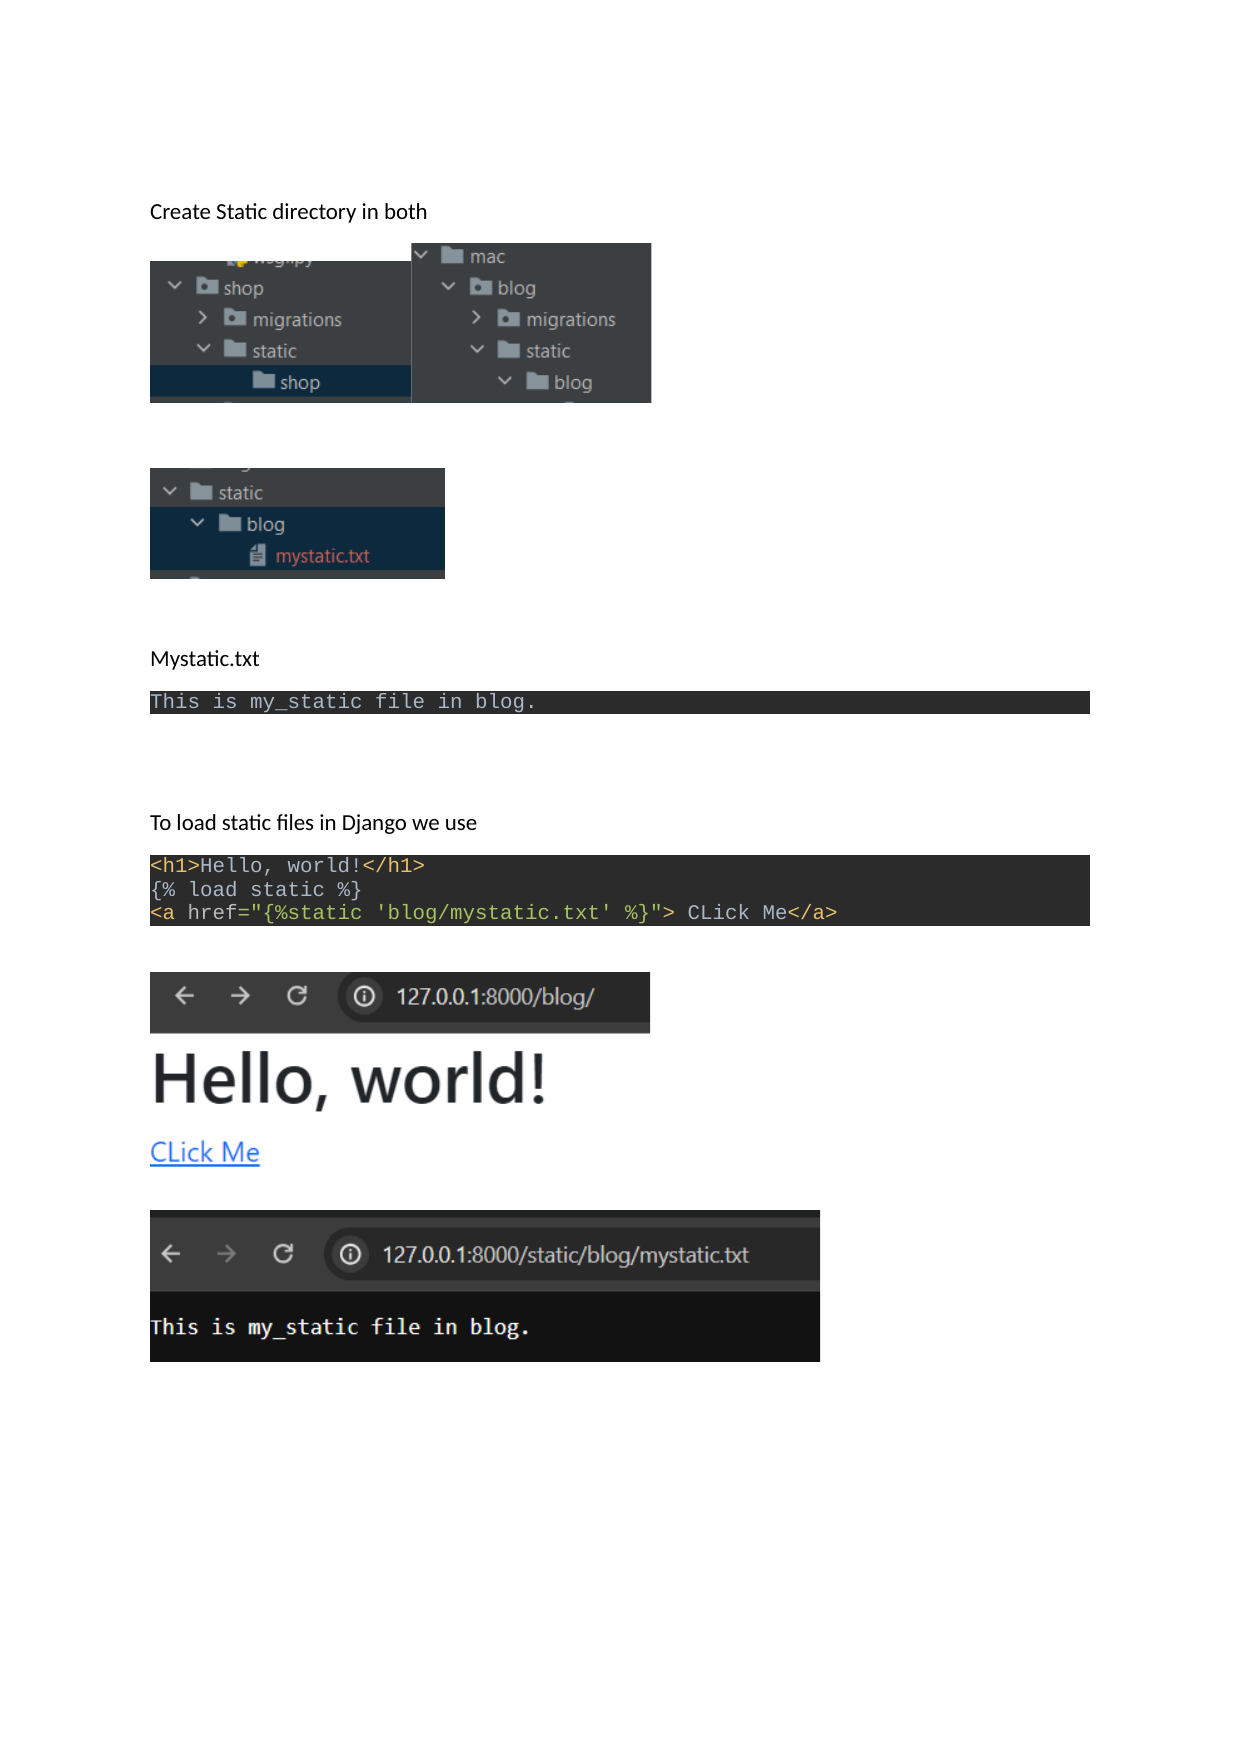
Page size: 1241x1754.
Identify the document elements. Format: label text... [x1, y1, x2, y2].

text To load static files in Django we use [150, 808, 1090, 836]
text Create Static directory in both [150, 197, 1090, 225]
text <h1>Hello, world!</h1> {% load static %} <a href="{%static 'blog/mystatic.txt' %}"> CLick Me</a> [150, 855, 1090, 926]
picture [150, 468, 445, 579]
text This is my_static file in blog. [150, 691, 1090, 714]
picture [150, 243, 652, 403]
picture [150, 972, 650, 1192]
text Mystatic.txt [150, 644, 1090, 672]
picture [150, 1210, 821, 1362]
